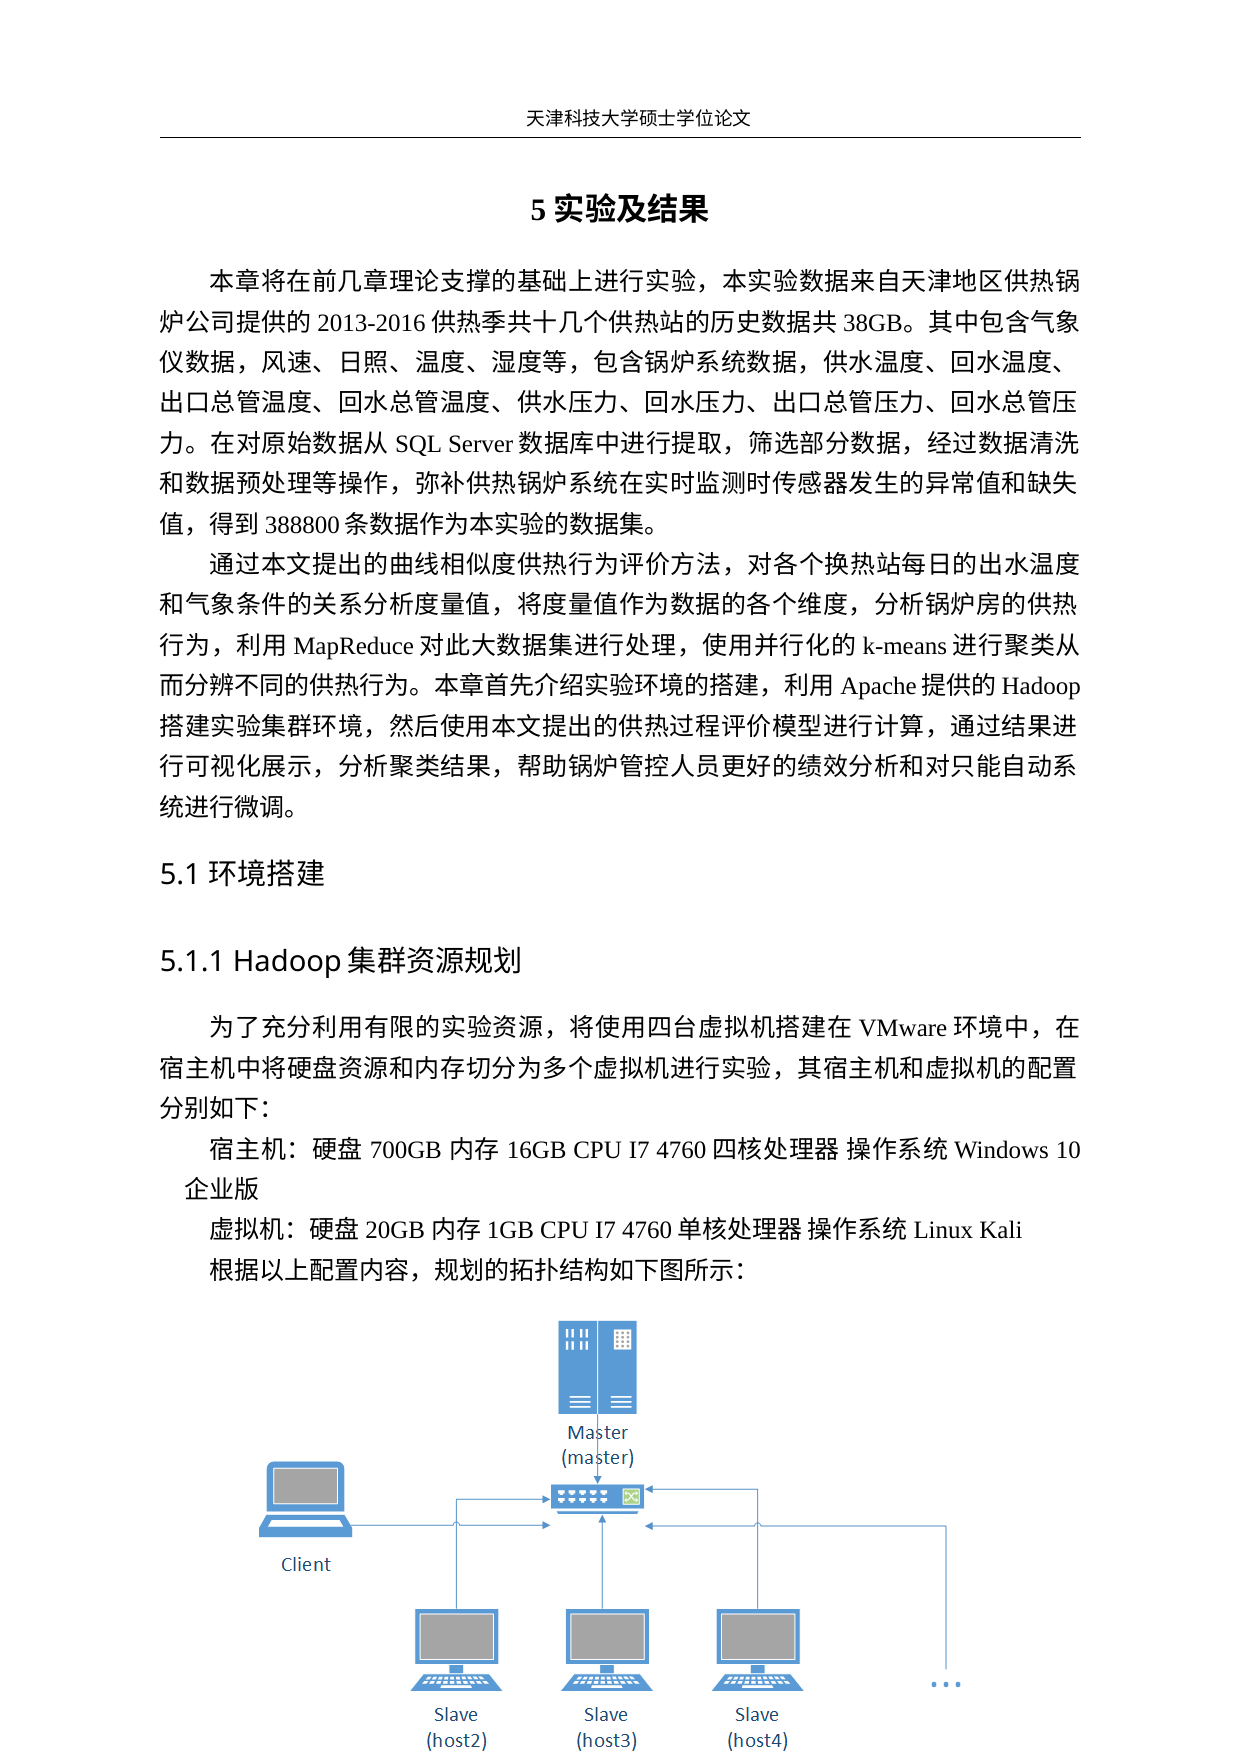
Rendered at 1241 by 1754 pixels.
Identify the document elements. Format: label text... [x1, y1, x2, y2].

subtitle 5.1.1 Hadoop集群资源规划 [159, 919, 1081, 999]
text 根据以上配置内容，规划的拓扑结构如下图所示： [159, 1248, 1081, 1289]
text 虚拟机：硬盘 20GB 内存 1GB CPU I7 4760单核处理器 操作系统 Linux Kali [159, 1208, 1081, 1248]
subtitle 5 实验及结果 [159, 166, 1081, 247]
picture [257, 1319, 988, 1754]
text 通过本文提出的曲线相似度供热行为评价方法，对各个换热站每日的出水温度和气象条件的关系分析度量值，将度量值作为数据的各个维度，分析锅炉房的供热行为，利用MapReduce对此大数据集进行处理，使用并行化的k-means进行聚类从而分辨不同的供热行为。本章首先介绍实验环境的搭建，利用Apache提供的Hadoop搭建实验集群环境，然后使用本文提出的供热过程评价模型进行计算，通过结果进行可视化展示，分析聚类结果，帮助锅炉管控人员更好的绩效分析和对只能自动系统进行微调。 [159, 542, 1081, 825]
subtitle 5.1 环境搭建 [159, 832, 1081, 912]
text 为了充分利用有限的实验资源，将使用四台虚拟机搭建在VMware环境中，在宿主机中将硬盘资源和内存切分为多个虚拟机进行实验，其宿主机和虚拟机的配置分别如下： [159, 1006, 1081, 1127]
text 宿主机：硬盘 700GB 内存 16GB CPU I7 4760四核处理器 操作系统Windows 10 企业版 [184, 1127, 1081, 1208]
text 本章将在前几章理论支撑的基础上进行实验，本实验数据来自天津地区供热锅炉公司提供的2013-2016供热季共十几个供热站的历史数据共38GB。其中包含气象仪数据，风速、日照、温度、湿度等，包含锅炉系统数据，供水温度、回水温度、出口总管温度、回水总管温度、供水压力、回水压力、出口总管压力、回水总管压力。在对原始数据从SQL Server数据库中进行提取，筛选部分数据，经过数据清洗和数据预处理等操作，弥补供热锅炉系统在实时监测时传感器发生的异常值和缺失值，得到388800条数据作为本实验的数据集。 [159, 259, 1081, 542]
